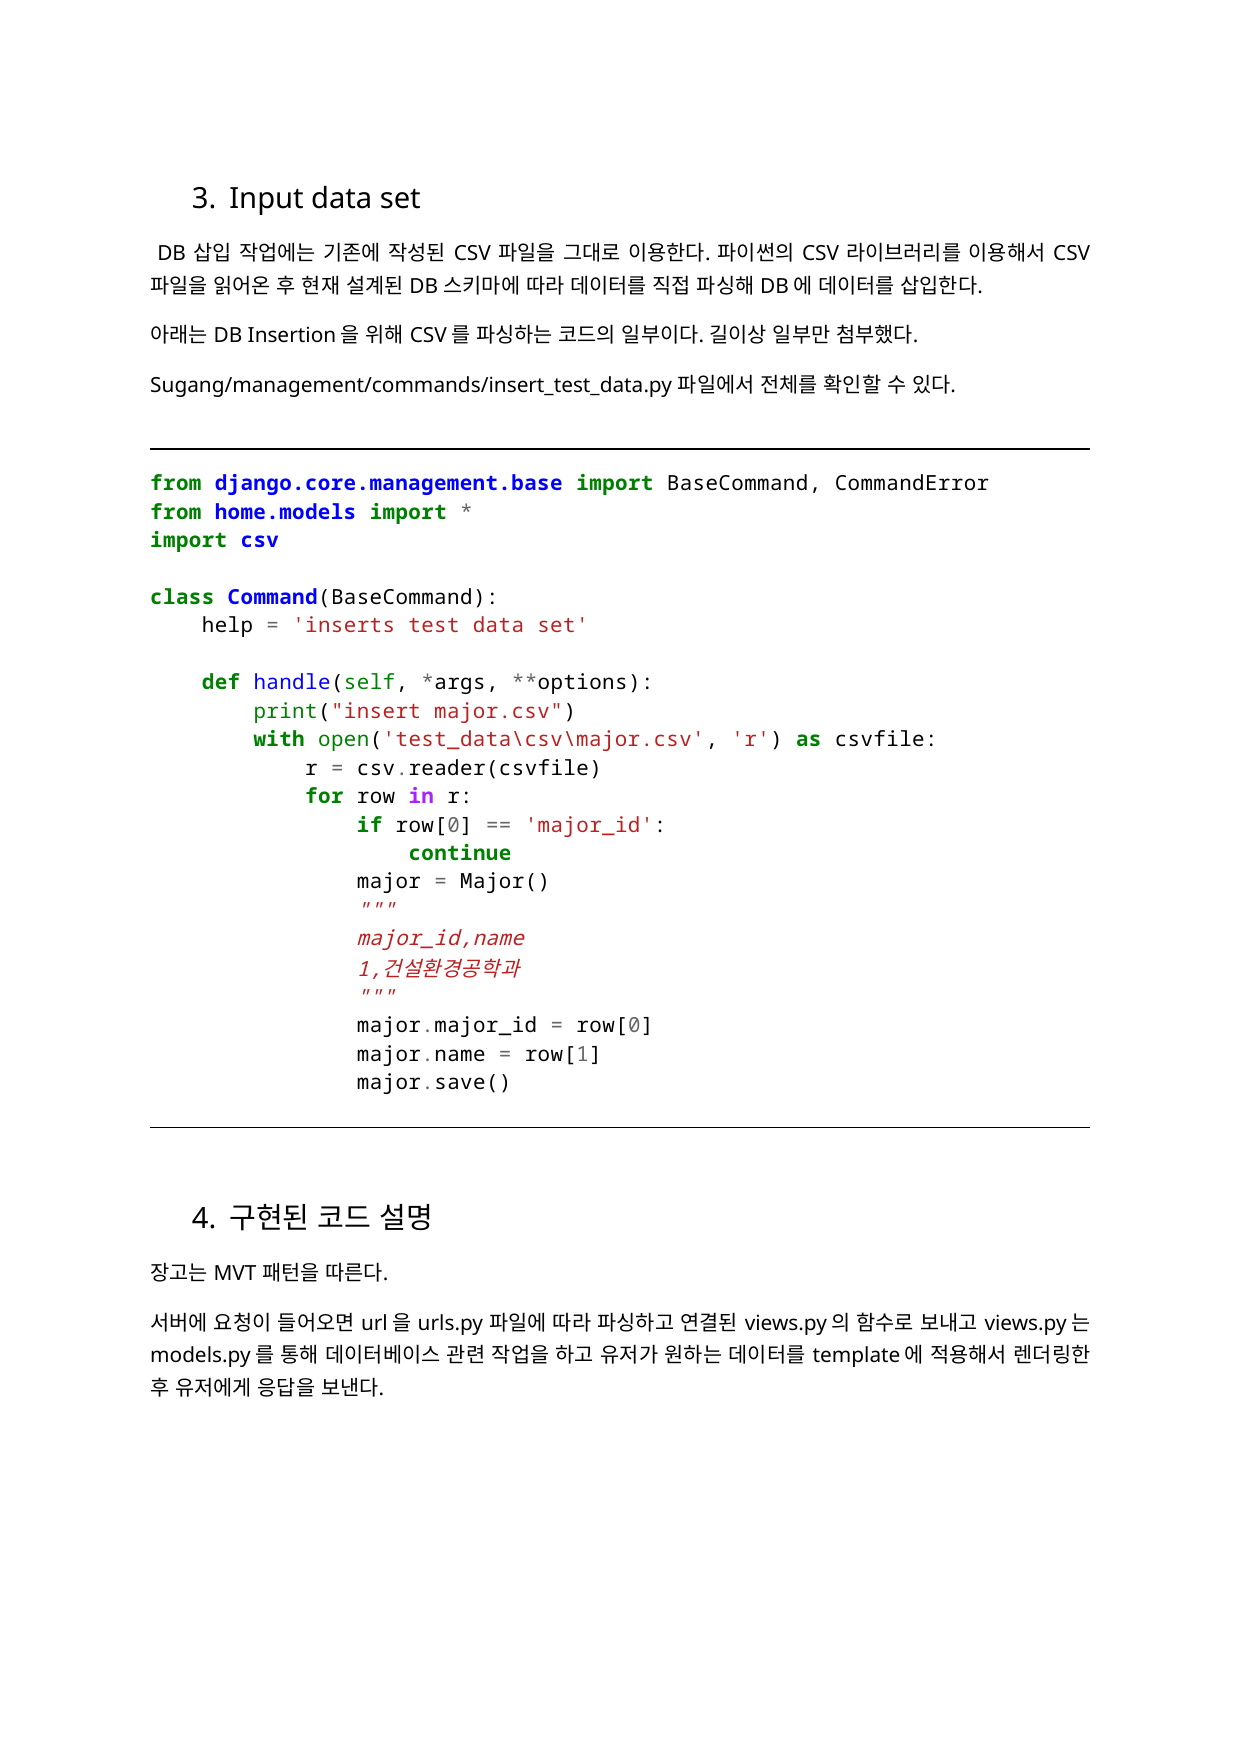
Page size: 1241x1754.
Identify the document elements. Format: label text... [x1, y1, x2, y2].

text major.major_id = row[0] [150, 1011, 1090, 1039]
text from django.core.management.base import BaseCommand, CommandError [150, 468, 1090, 497]
text def handle(self, *args, **options): [150, 667, 1090, 696]
text major_id,name [150, 923, 1090, 952]
text if row[0] == 'major_id': [150, 810, 1090, 838]
text import csv [150, 525, 1090, 554]
subtitle Input data set [192, 177, 1090, 217]
text 1,건설환경공학과 [150, 952, 1090, 982]
text 아래는 DB Insertion을 위해 CSV를 파싱하는 코드의 일부이다. 길이상 일부만 첨부했다. [150, 319, 1090, 349]
text for row in r: [150, 781, 1090, 810]
text continue [150, 838, 1090, 867]
text print("insert major.csv") [150, 696, 1090, 724]
text major.save() [150, 1067, 1090, 1096]
text major.name = row[1] [150, 1039, 1090, 1067]
text DB 삽입 작업에는 기존에 작성된 CSV 파일을 그대로 이용한다. 파이썬의 CSV 라이브러리를 이용해서 CSV 파일을 읽어온 후 현재 설계된 DB 스키마에 따라 데이터를 직접 파싱해 DB에 데이터를 삽입한다. [150, 237, 1090, 300]
text """ [150, 982, 1090, 1011]
text from home.models import * [150, 497, 1090, 525]
text 서버에 요청이 들어오면 url을 urls.py 파일에 따라 파싱하고 연결된 views.py의 함수로 보내고 views.py는 models.py를 통해 데이터베이스 관련 작업을 하고 유저가 원하는 데이터를 template에 적용해서 렌더링한 후 유저에게 응답을 보낸다. [150, 1306, 1090, 1402]
text r = csv.reader(csvfile) [150, 753, 1090, 781]
text help = 'inserts test data set' [150, 611, 1090, 639]
text Sugang/management/commands/insert_test_data.py 파일에서 전체를 확인할 수 있다. [150, 368, 1090, 398]
text with open('test_data\csv\major.csv', 'r') as csvfile: [150, 724, 1090, 753]
subtitle 구현된 코드 설명 [192, 1194, 1090, 1237]
text major = Major() [150, 867, 1090, 895]
text 장고는 MVT 패턴을 따른다. [150, 1257, 1090, 1287]
text """ [150, 895, 1090, 923]
text class Command(BaseCommand): [150, 582, 1090, 611]
